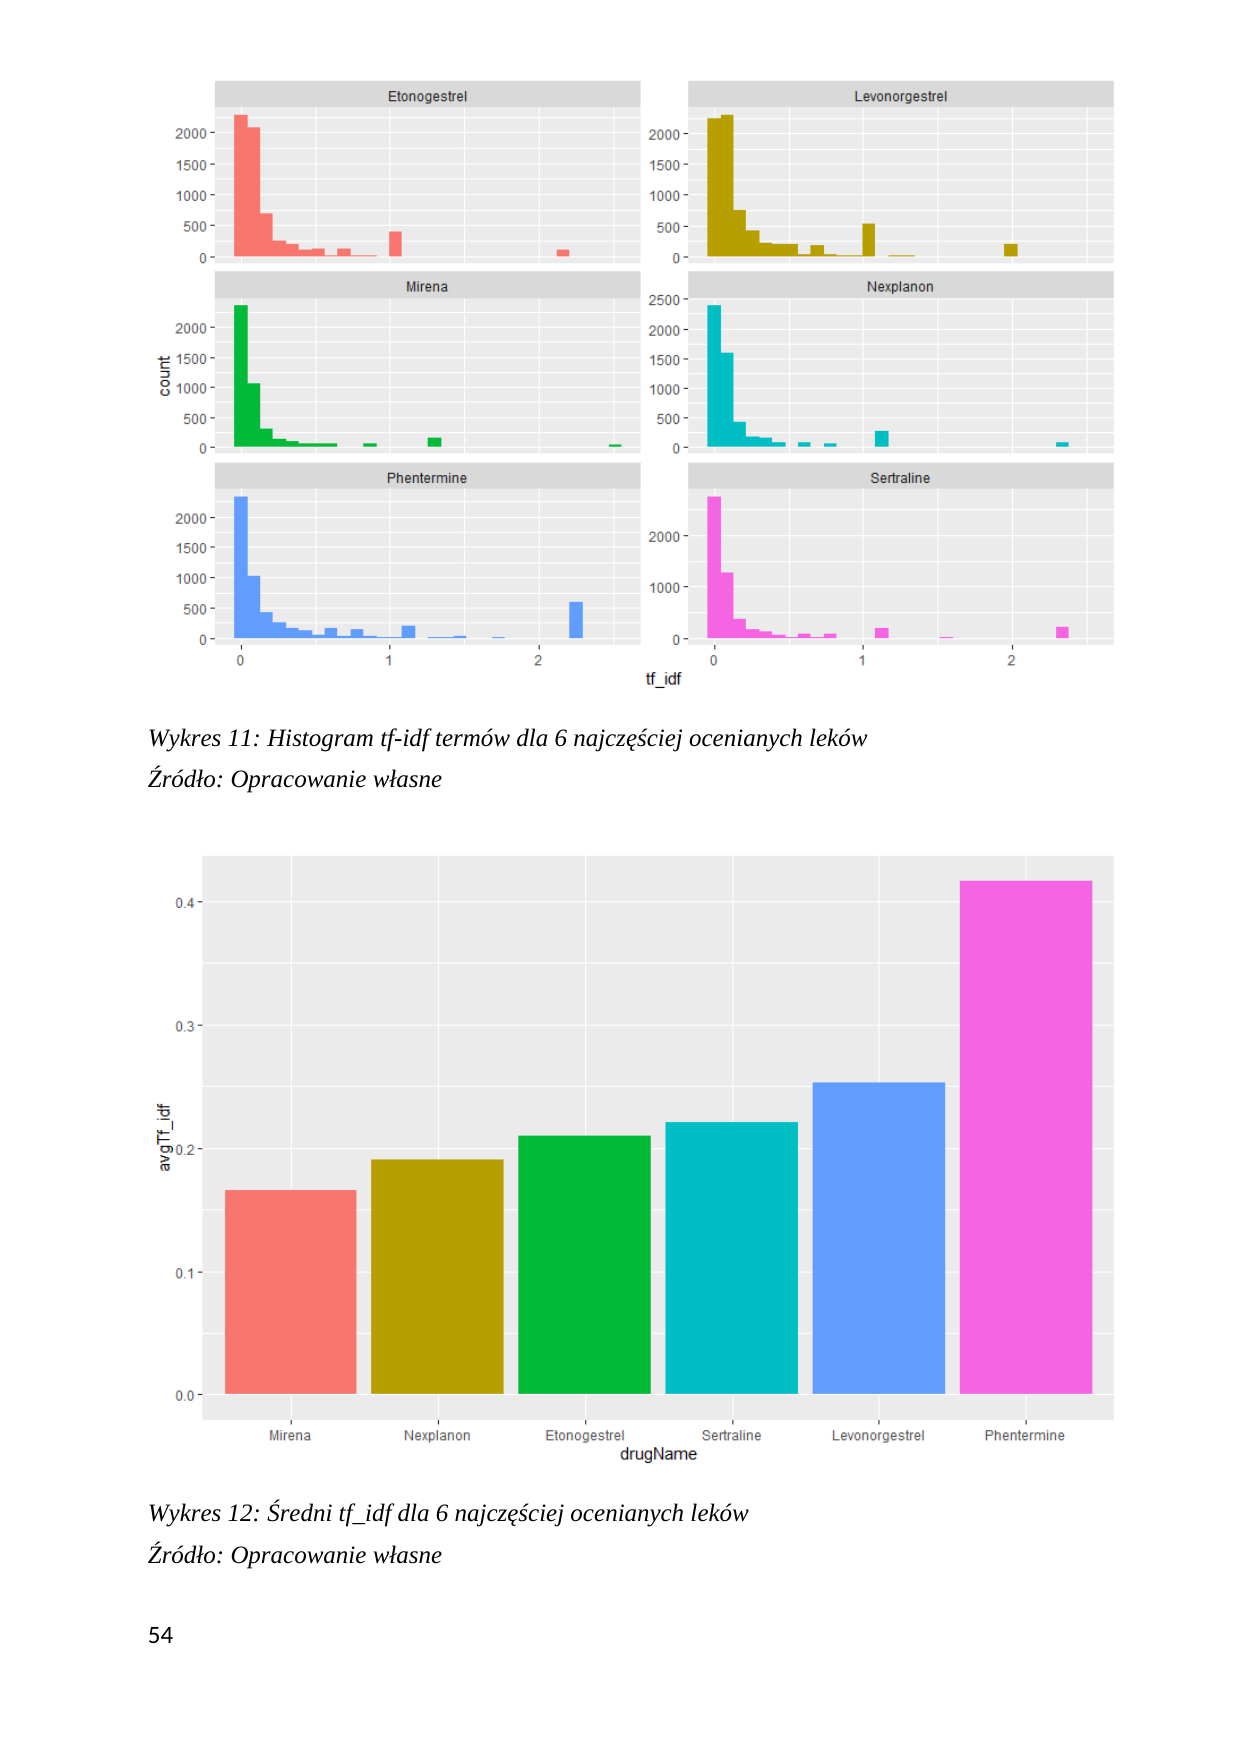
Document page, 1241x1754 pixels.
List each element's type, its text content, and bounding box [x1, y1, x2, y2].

text Źródło: Opracowanie własne [148, 764, 1122, 793]
picture [147, 73, 1123, 696]
text Źródło: Opracowanie własne [148, 1540, 1122, 1568]
text Wykres 12: Średni tf_idf dla 6 najczęściej ocenianych leków [148, 1498, 1122, 1527]
text Wykres 11: Histogram tf-idf termów dla 6 najczęściej ocenianych leków [148, 723, 1122, 752]
picture [147, 848, 1123, 1471]
